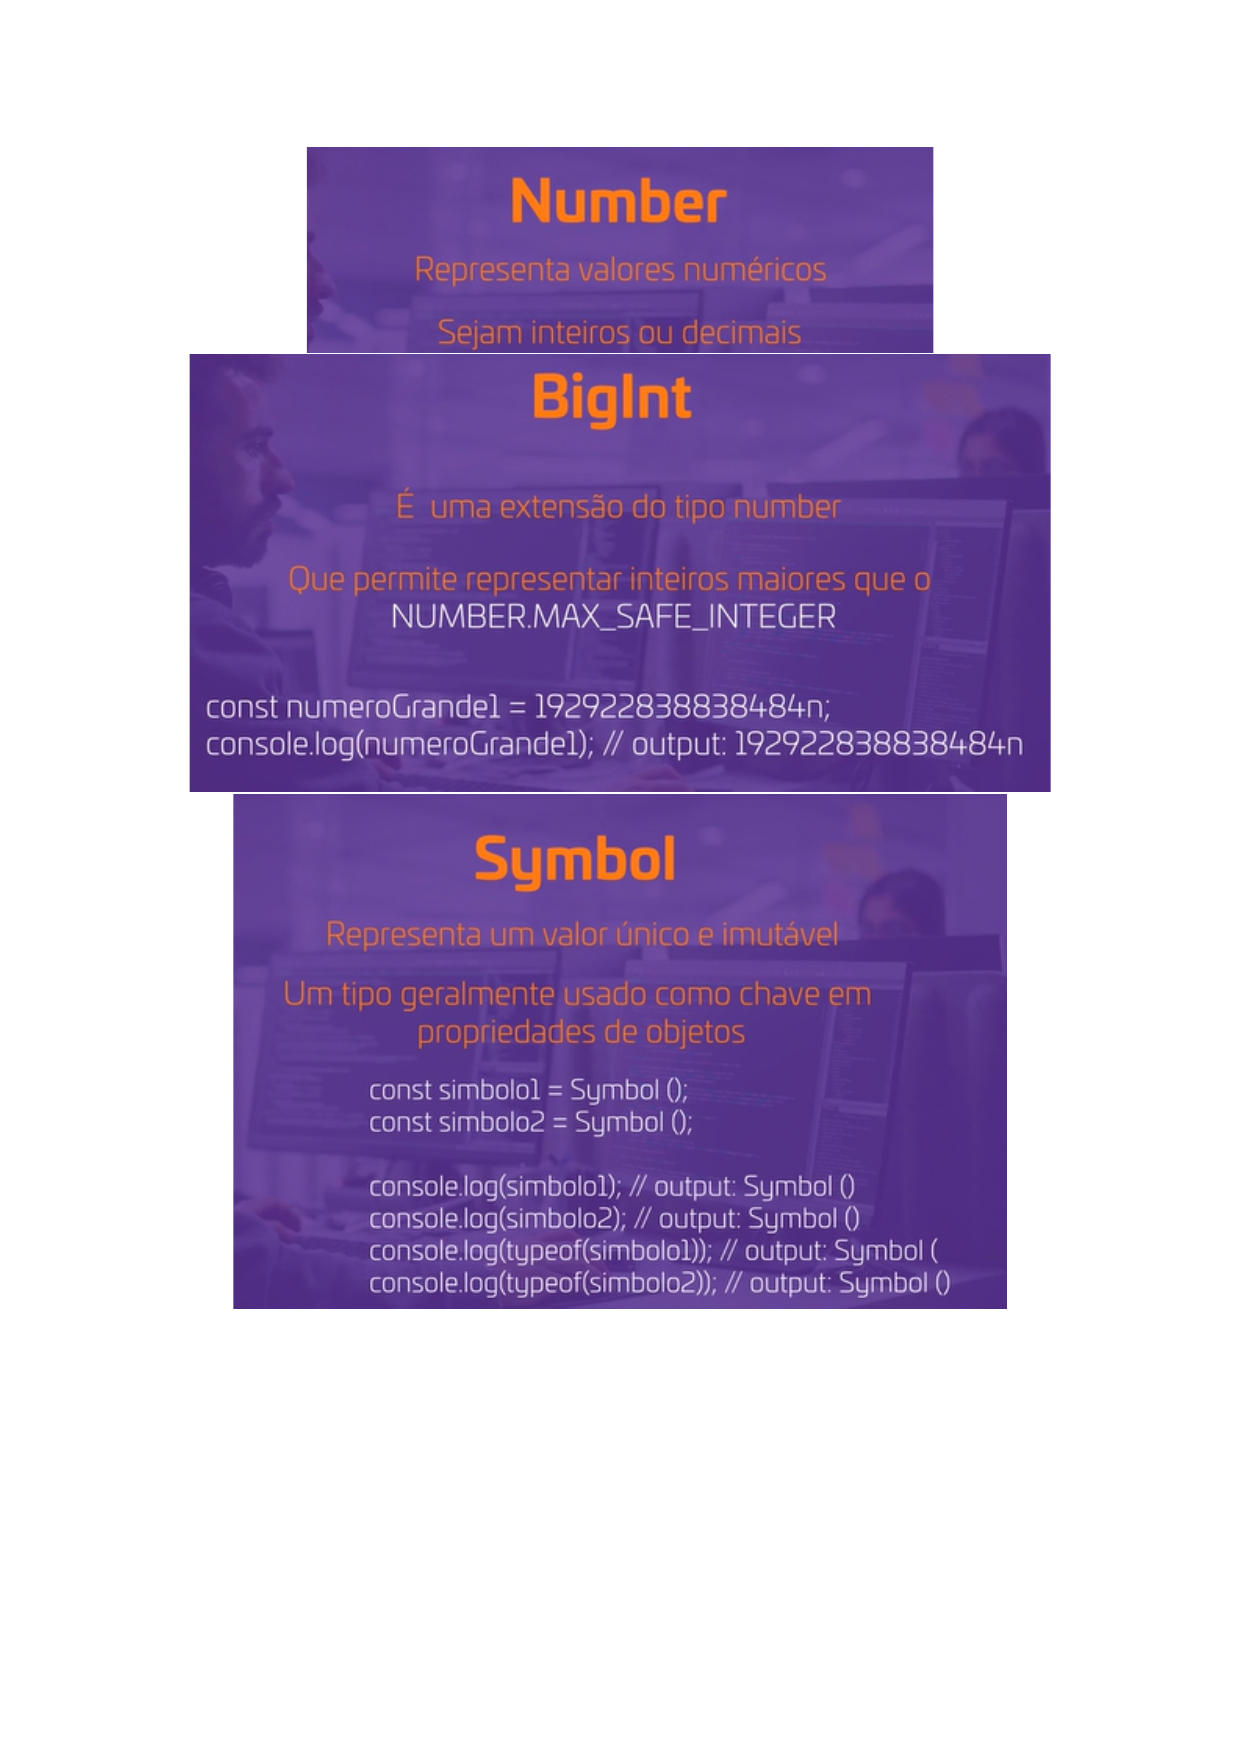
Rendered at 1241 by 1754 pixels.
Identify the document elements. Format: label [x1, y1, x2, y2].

picture [233, 794, 1007, 1309]
picture [189, 354, 1051, 792]
picture [306, 147, 934, 353]
